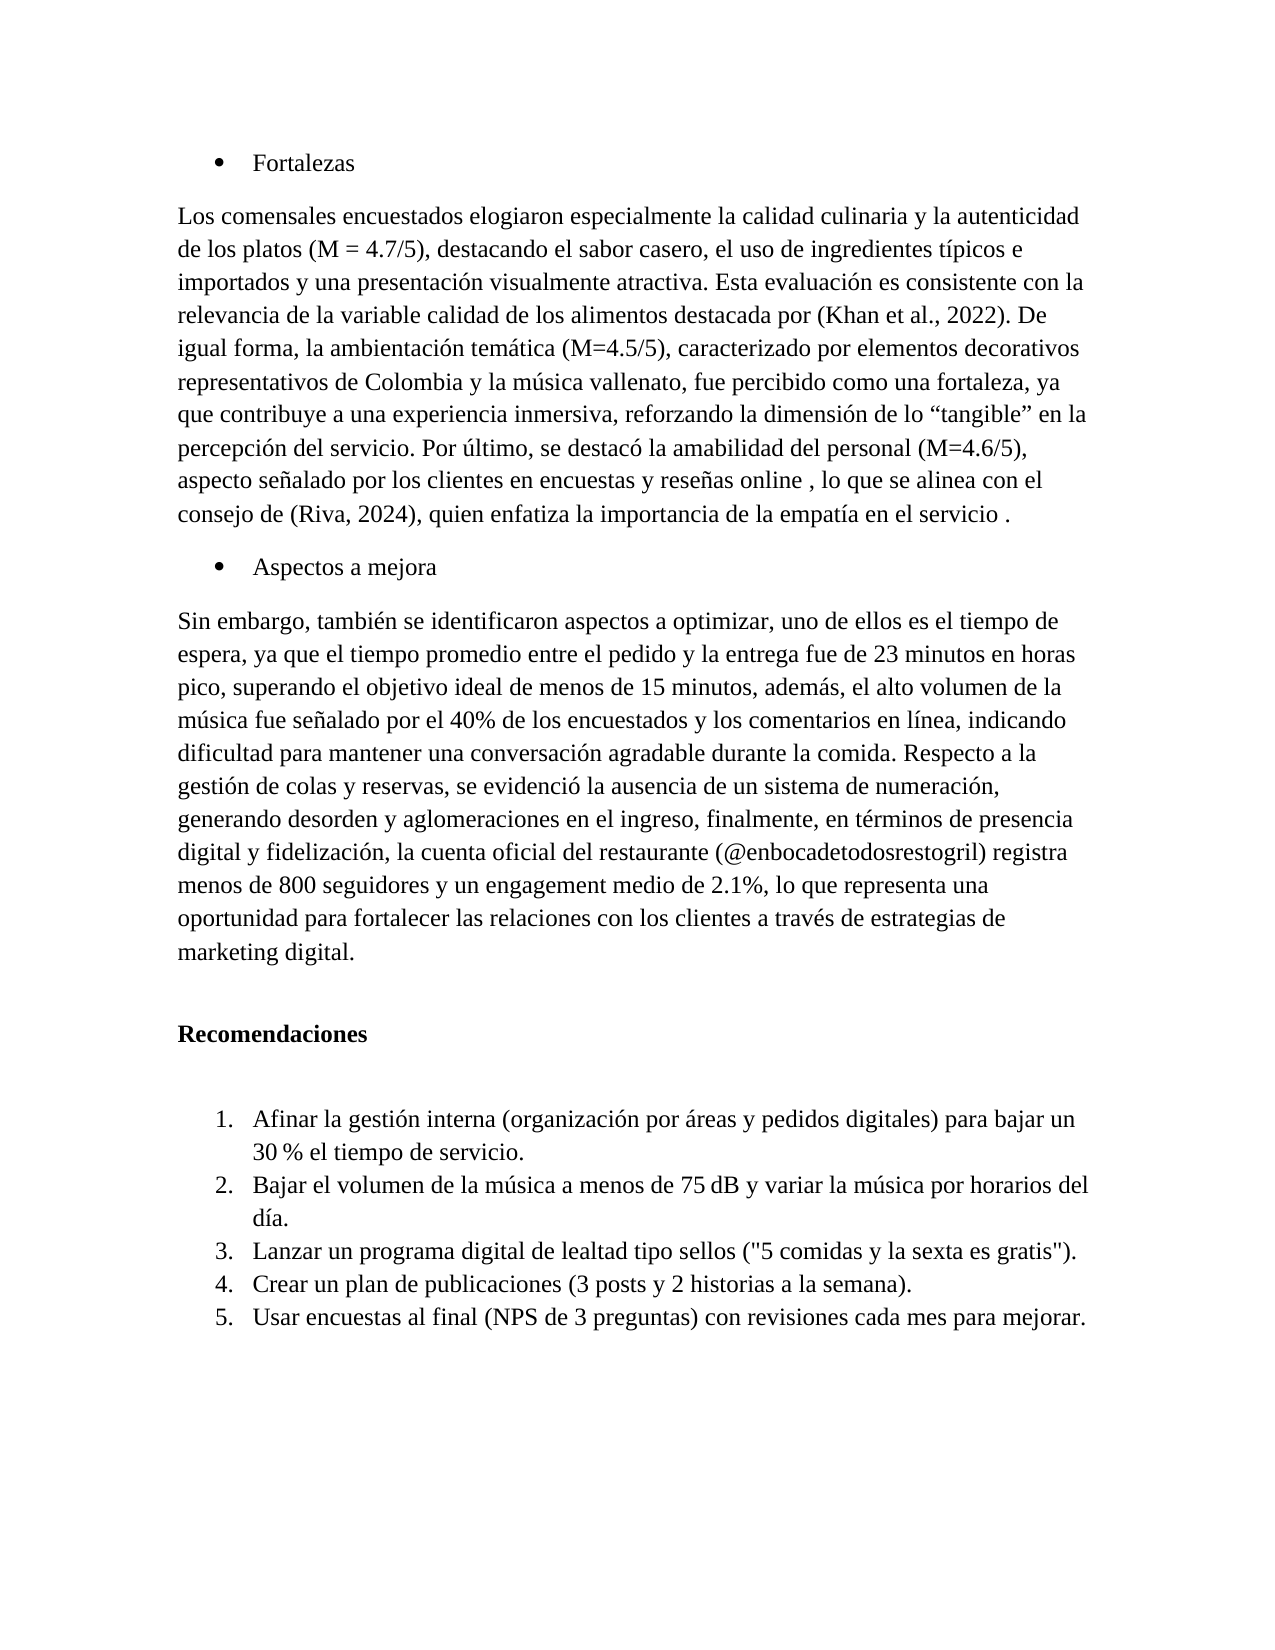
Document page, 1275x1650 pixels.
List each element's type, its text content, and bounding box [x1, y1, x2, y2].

list Crear un plan de publicaciones (3 posts y 2 historias a la semana). [215, 1269, 1098, 1297]
list Usar encuestas al final (NPS de 3 preguntas) con revisiones cada mes para mejorar. [215, 1302, 1098, 1331]
list Bajar el volumen de la música a menos de 75 dB y variar la música por horarios del día. [215, 1170, 1098, 1231]
list Fortalezas [215, 148, 1098, 176]
text Los comensales encuestados elogiaron especialmente la calidad culinaria y la autenticidad de los platos (M = 4.7/5), destacando el sabor casero, el uso de ingredientes típicos e importados y una presentación visualmente atractiva. Esta evaluación es consistente con la relevancia de la variable calidad de los alimentos destacada por (Khan et al., 2022). De igual forma, la ambientación temática (M=4.5/5), caracterizado por elementos decorativos representativos de Colombia y la música vallenato, fue percibido como una fortaleza, ya que contribuye a una experiencia inmersiva, reforzando la dimensión de lo “tangible” en la percepción del servicio. Por último, se destacó la amabilidad del personal (M=4.6/5), aspecto señalado por los clientes en encuestas y reseñas online , lo que se alinea con el consejo de , quien enfatiza la importancia de la empatía en el servicio . [177, 201, 1098, 527]
list Lanzar un programa digital de lealtad tipo sellos ("5 comidas y la sexta es gratis"). [215, 1236, 1098, 1264]
subtitle Recomendaciones [177, 1019, 1098, 1048]
list Afinar la gestión interna (organización por áreas y pedidos digitales) para bajar un 30 % el tiempo de servicio. [215, 1104, 1098, 1165]
text Sin embargo, también se identificaron aspectos a optimizar, uno de ellos es el tiempo de espera, ya que el tiempo promedio entre el pedido y la entrega fue de 23 minutos en horas pico, superando el objetivo ideal de menos de 15 minutos, además, el alto volumen de la música fue señalado por el 40% de los encuestados y los comentarios en línea, indicando dificultad para mantener una conversación agradable durante la comida. Respecto a la gestión de colas y reservas, se evidenció la ausencia de un sistema de numeración, generando desorden y aglomeraciones en el ingreso, finalmente, en términos de presencia digital y fidelización, la cuenta oficial del restaurante (@enbocadetodosrestogril) registra menos de 800 seguidores y un engagement medio de 2.1%, lo que representa una oportunidad para fortalecer las relaciones con los clientes a través de estrategias de marketing digital. [177, 606, 1098, 965]
list Aspectos a mejora [215, 552, 1098, 581]
